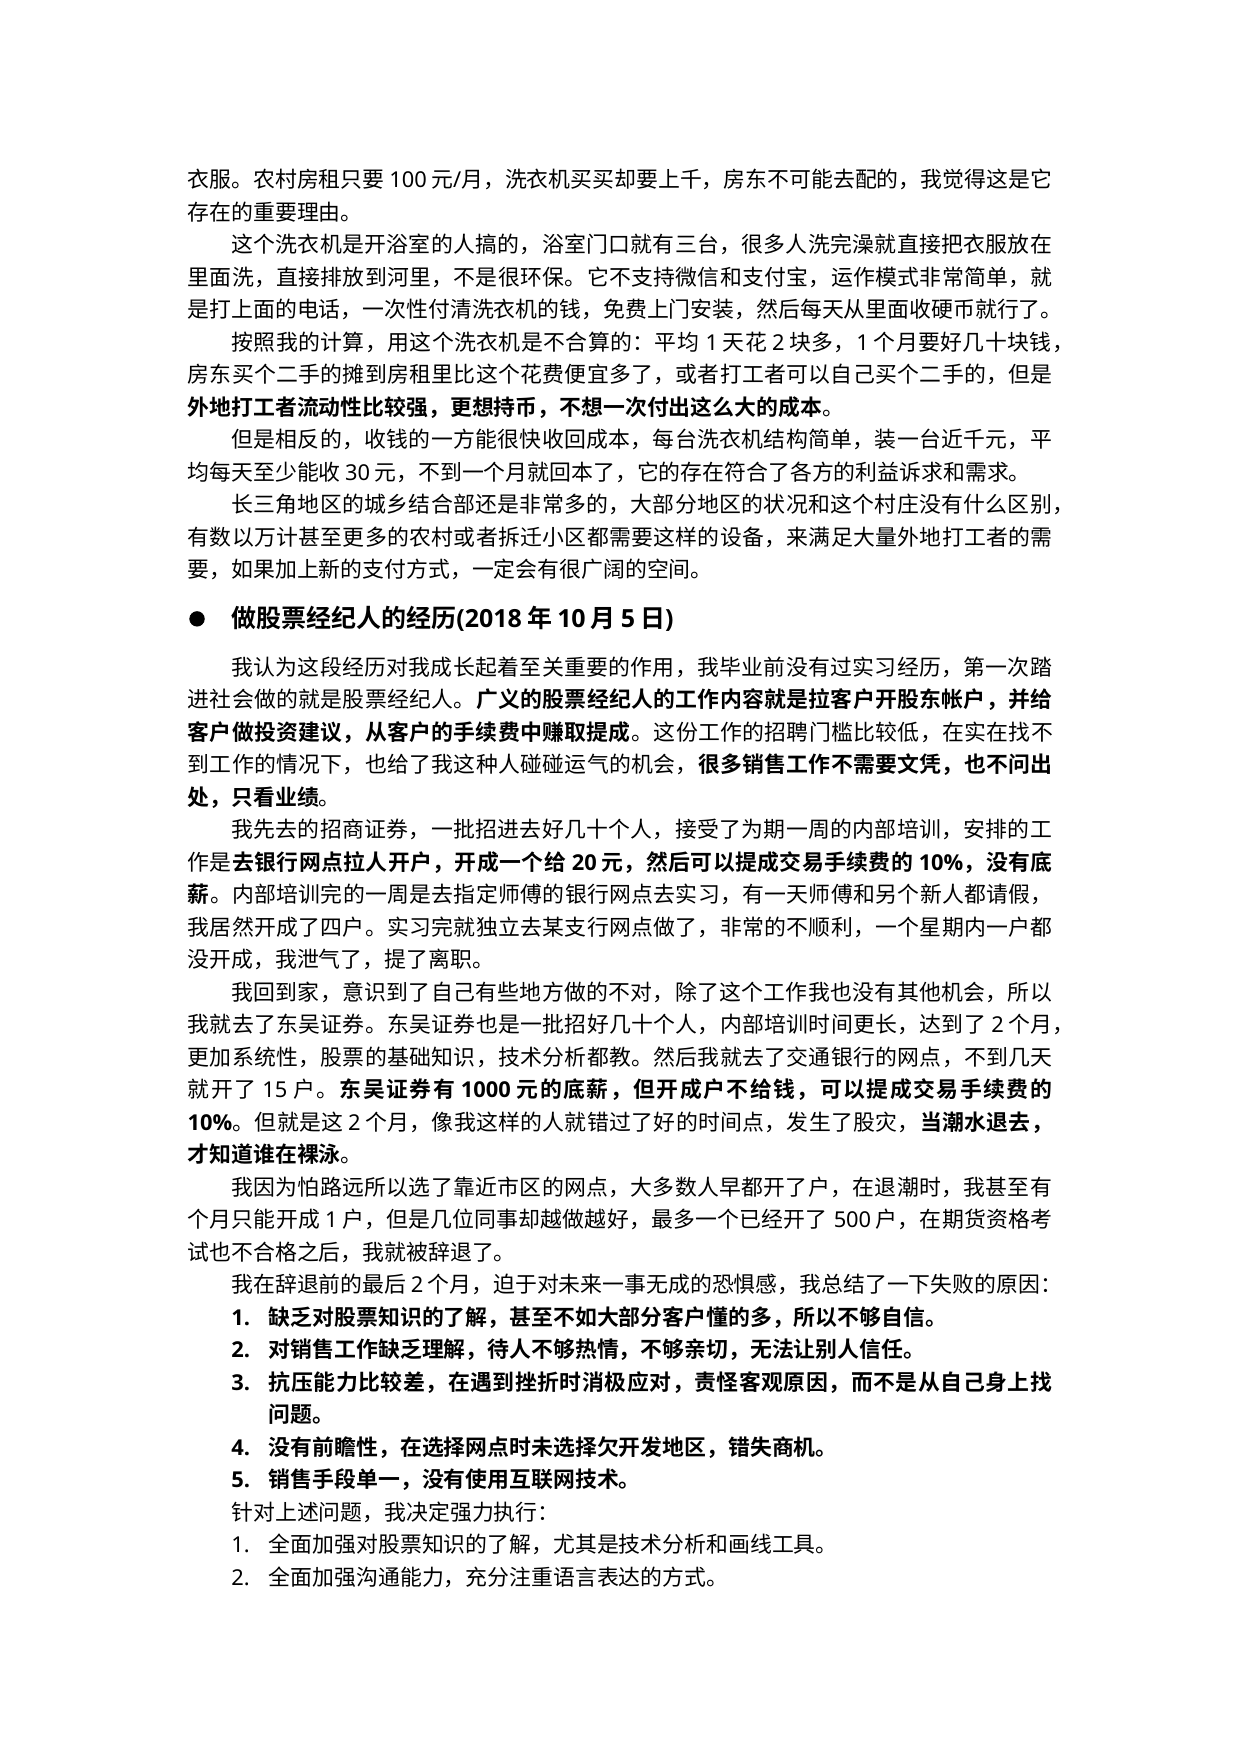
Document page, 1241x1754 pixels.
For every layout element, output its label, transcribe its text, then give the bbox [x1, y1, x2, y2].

text 长三角地区的城乡结合部还是非常多的，大部分地区的状况和这个村庄没有什么区别，有数以万计甚至更多的农村或者拆迁小区都需要这样的设备，来满足大量外地打工者的需要，如果加上新的支付方式，一定会有很广阔的空间。 [187, 487, 1053, 584]
text 针对上述问题，我决定强力执行： [231, 1494, 1053, 1527]
text 这个洗衣机是开浴室的人搞的，浴室门口就有三台，很多人洗完澡就直接把衣服放在里面洗，直接排放到河里，不是很环保。它不支持微信和支付宝，运作模式非常简单，就是打上面的电话，一次性付清洗衣机的钱，免费上门安装，然后每天从里面收硬币就行了。 [187, 227, 1053, 324]
list 抗压能力比较差，在遇到挫折时消极应对，责怪客观原因，而不是从自己身上找问题。 [231, 1364, 1053, 1429]
text 但是相反的，收钱的一方能很快收回成本，每台洗衣机结构简单，装一台近千元，平均每天至少能收30元，不到一个月就回本了，它的存在符合了各方的利益诉求和需求。 [187, 422, 1053, 487]
text 我因为怕路远所以选了靠近市区的网点，大多数人早都开了户，在退潮时，我甚至有个月只能开成1户，但是几位同事却越做越好，最多一个已经开了500户，在期货资格考试也不合格之后，我就被辞退了。 [187, 1169, 1053, 1267]
list 对销售工作缺乏理解，待人不够热情，不够亲切，无法让别人信任。 [231, 1332, 1053, 1364]
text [187, 162, 1053, 227]
list 缺乏对股票知识的了解，甚至不如大部分客户懂的多，所以不够自信。 [231, 1299, 1053, 1332]
text 我回到家，意识到了自己有些地方做的不对，除了这个工作我也没有其他机会，所以我就去了东吴证券。东吴证券也是一批招好几十个人，内部培训时间更长，达到了2个月，更加系统性，股票的基础知识，技术分析都教。然后我就去了交通银行的网点，不到几天就开了15户。东吴证券有1000元的底薪，但开成户不给钱，可以提成交易手续费的10%。但就是这2个月，像我这样的人就错过了好的时间点，发生了股灾，当潮水退去，才知道谁在裸泳。 [187, 974, 1053, 1169]
list 没有前瞻性，在选择网点时未选择欠开发地区，错失商机。 [231, 1429, 1053, 1462]
text 我在辞退前的最后2个月，迫于对未来一事无成的恐惧感，我总结了一下失败的原因： [187, 1267, 1053, 1299]
text 我先去的招商证券，一批招进去好几十个人，接受了为期一周的内部培训，安排的工作是去银行网点拉人开户，开成一个给20元，然后可以提成交易手续费的10%，没有底薪。内部培训完的一周是去指定师傅的银行网点去实习，有一天师傅和另个新人都请假，我居然开成了四户。实习完就独立去某支行网点做了，非常的不顺利，一个星期内一户都没开成，我泄气了，提了离职。 [187, 812, 1053, 974]
text 我认为这段经历对我成长起着至关重要的作用，我毕业前没有过实习经历，第一次踏进社会做的就是股票经纪人。广义的股票经纪人的工作内容就是拉客户开股东帐户，并给客户做投资建议，从客户的手续费中赚取提成。这份工作的招聘门槛比较低，在实在找不到工作的情况下，也给了我这种人碰碰运气的机会，很多销售工作不需要文凭，也不问出处，只看业绩。 [187, 649, 1053, 812]
list 做股票经纪人的经历(2018年10月5日) [187, 584, 1053, 649]
list 全面加强沟通能力，充分注重语言表达的方式。 [231, 1559, 1053, 1592]
text 按照我的计算，用这个洗衣机是不合算的：平均1天花2块多，1个月要好几十块钱，房东买个二手的摊到房租里比这个花费便宜多了，或者打工者可以自己买个二手的，但是外地打工者流动性比较强，更想持币，不想一次付出这么大的成本。 [187, 324, 1053, 422]
list 全面加强对股票知识的了解，尤其是技术分析和画线工具。 [231, 1527, 1053, 1559]
list 销售手段单一，没有使用互联网技术。 [231, 1462, 1053, 1494]
